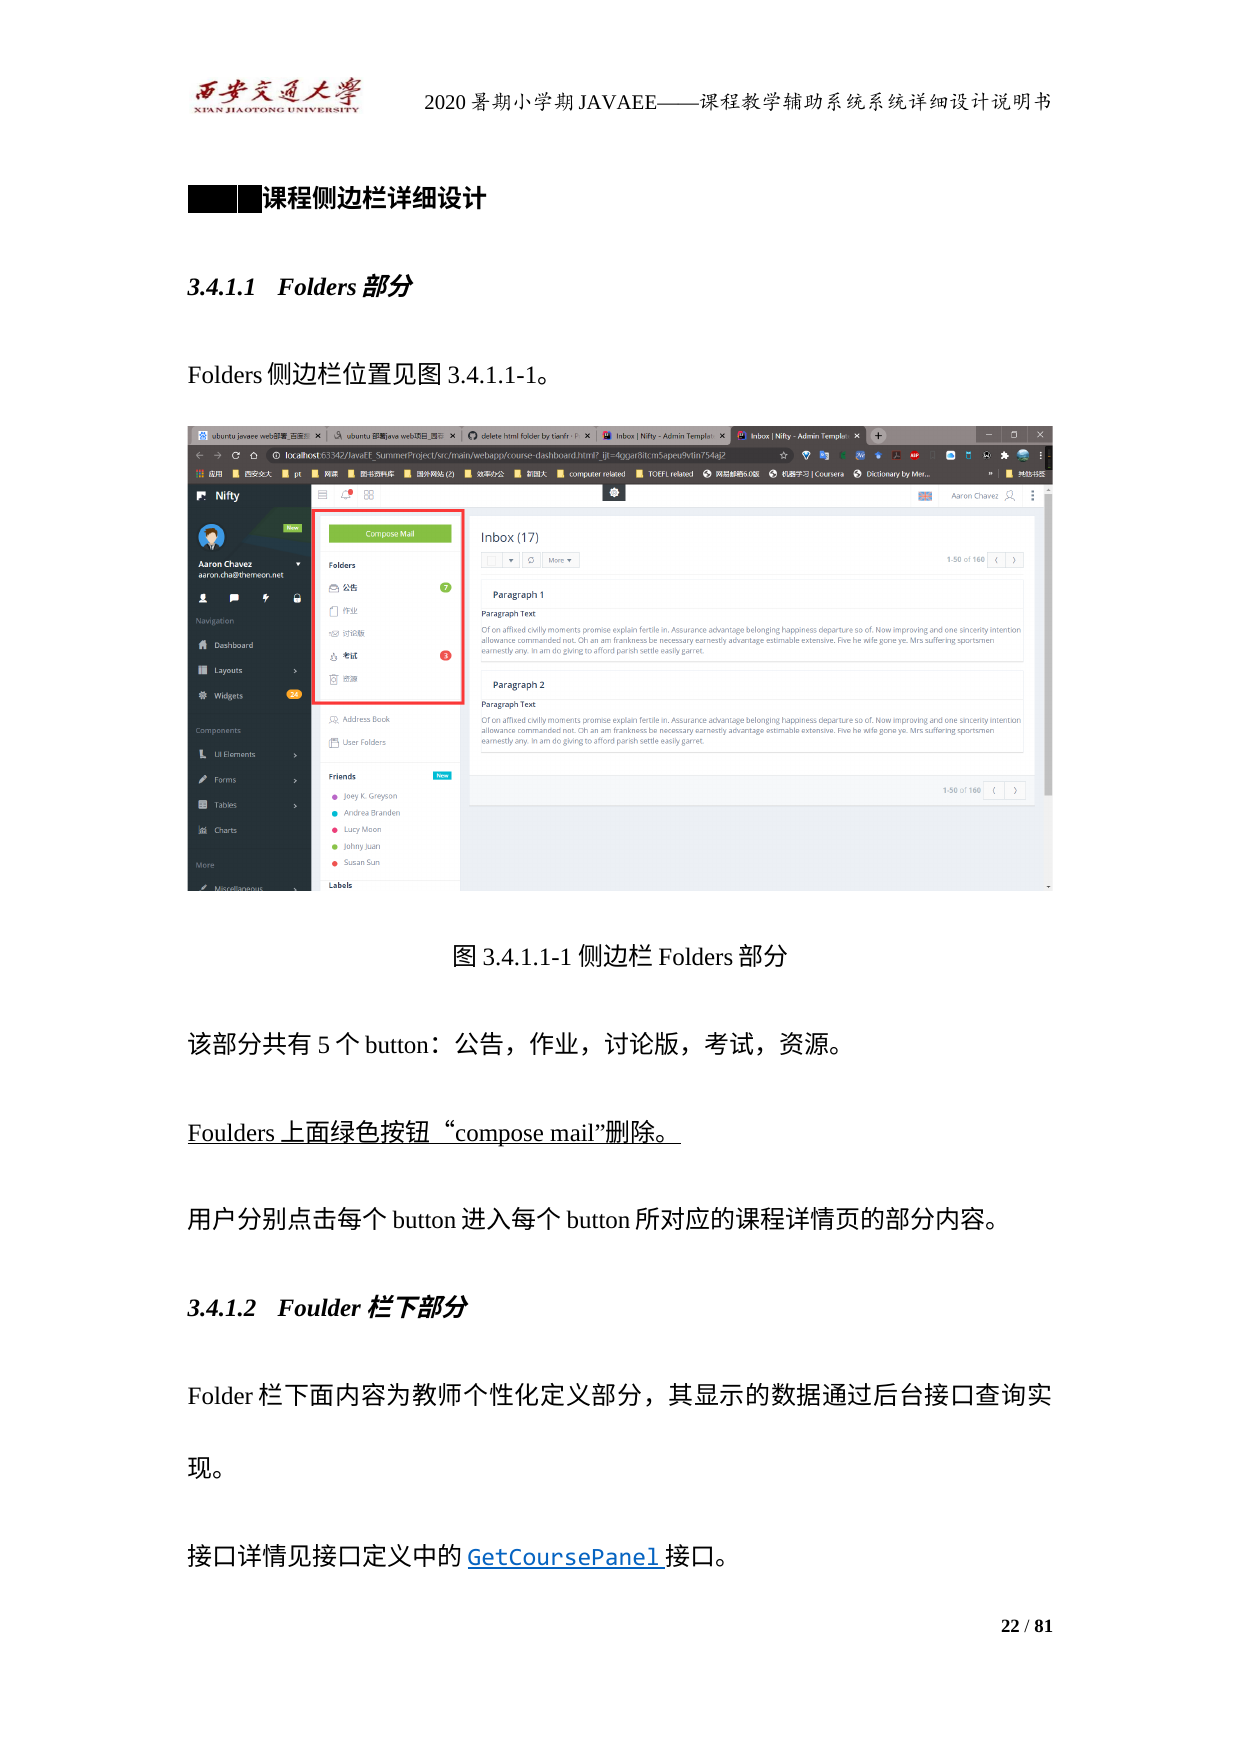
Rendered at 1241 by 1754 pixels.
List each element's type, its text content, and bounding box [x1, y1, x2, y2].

subtitle 课程侧边栏详细设计 [187, 163, 1053, 231]
text 该部分共有5个button：公告，作业，讨论版，考试，资源。 [187, 1008, 1053, 1076]
subtitle Folders部分 [187, 251, 1053, 319]
text Folders侧边栏位置见图3.4.1.1-1。 [187, 338, 1053, 406]
text Foulders上面绿色按钮“compose mail”删除。 [187, 1096, 1053, 1164]
text 用户分别点击每个button进入每个button所对应的课程详情页的部分内容。 [187, 1184, 1053, 1252]
text 图3.4.1.1-1 侧边栏Folders部分 [187, 921, 1053, 989]
text Folder栏下面内容为教师个性化定义部分，其显示的数据通过后台接口查询实现。 [187, 1359, 1053, 1501]
subtitle Foulder栏下部分 [187, 1272, 1053, 1339]
text 接口详情见接口定义中的GetCoursePanel接口。 [187, 1520, 1053, 1588]
picture [187, 426, 1053, 891]
picture [189, 77, 364, 114]
